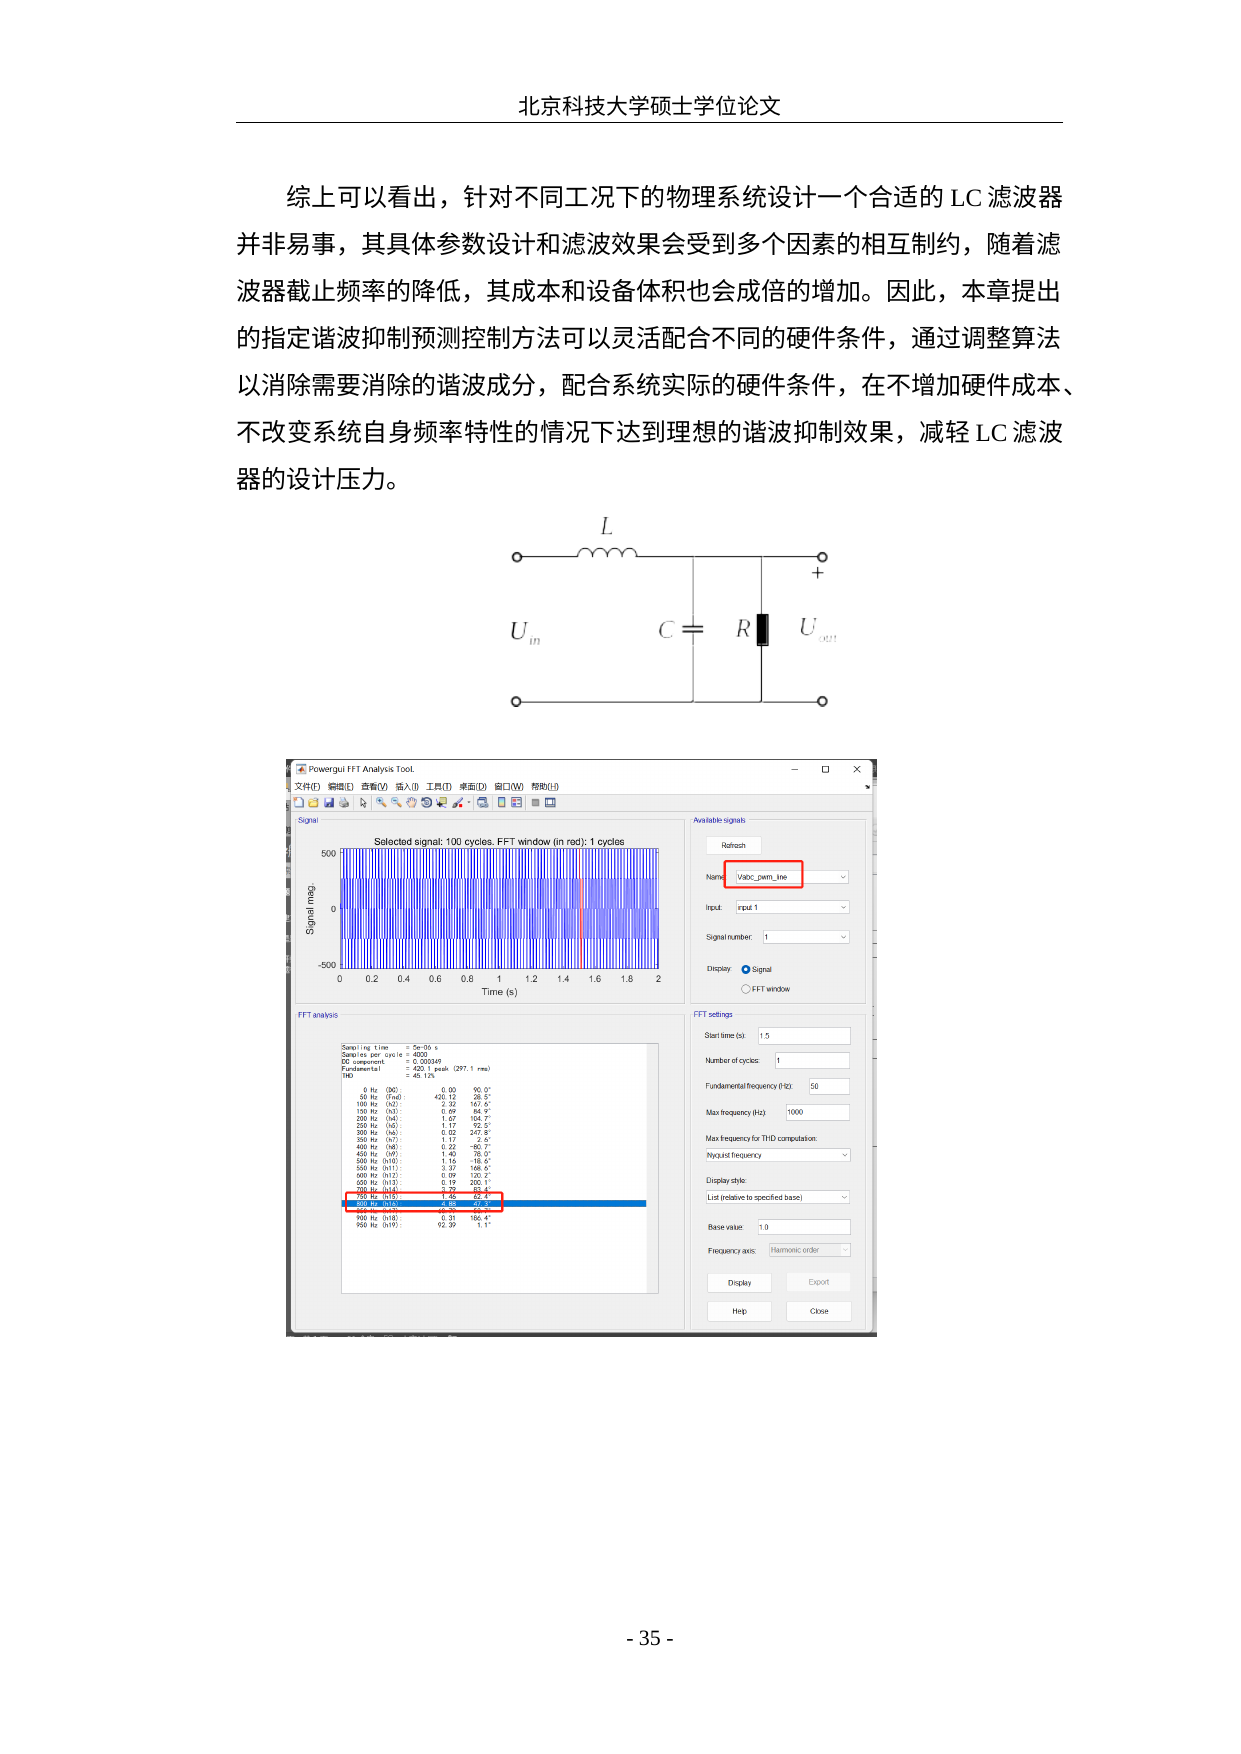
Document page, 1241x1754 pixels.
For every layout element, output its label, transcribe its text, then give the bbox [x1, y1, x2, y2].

text 综上可以看出，针对不同工况下的物理系统设计一个合适的LC滤波器并非易事，其具体参数设计和滤波效果会受到多个因素的相互制约，随着滤波器截止频率的降低，其成本和设备体积也会成倍的增加。因此，本章提出的指定谐波抑制预测控制方法可以灵活配合不同的硬件条件，通过调整算法以消除需要消除的谐波成分，配合系统实际的硬件条件，在不增加硬件成本、不改变系统自身频率特性的情况下达到理想的谐波抑制效果，减轻LC滤波器的设计压力。 [236, 177, 1063, 496]
picture [286, 759, 877, 1337]
